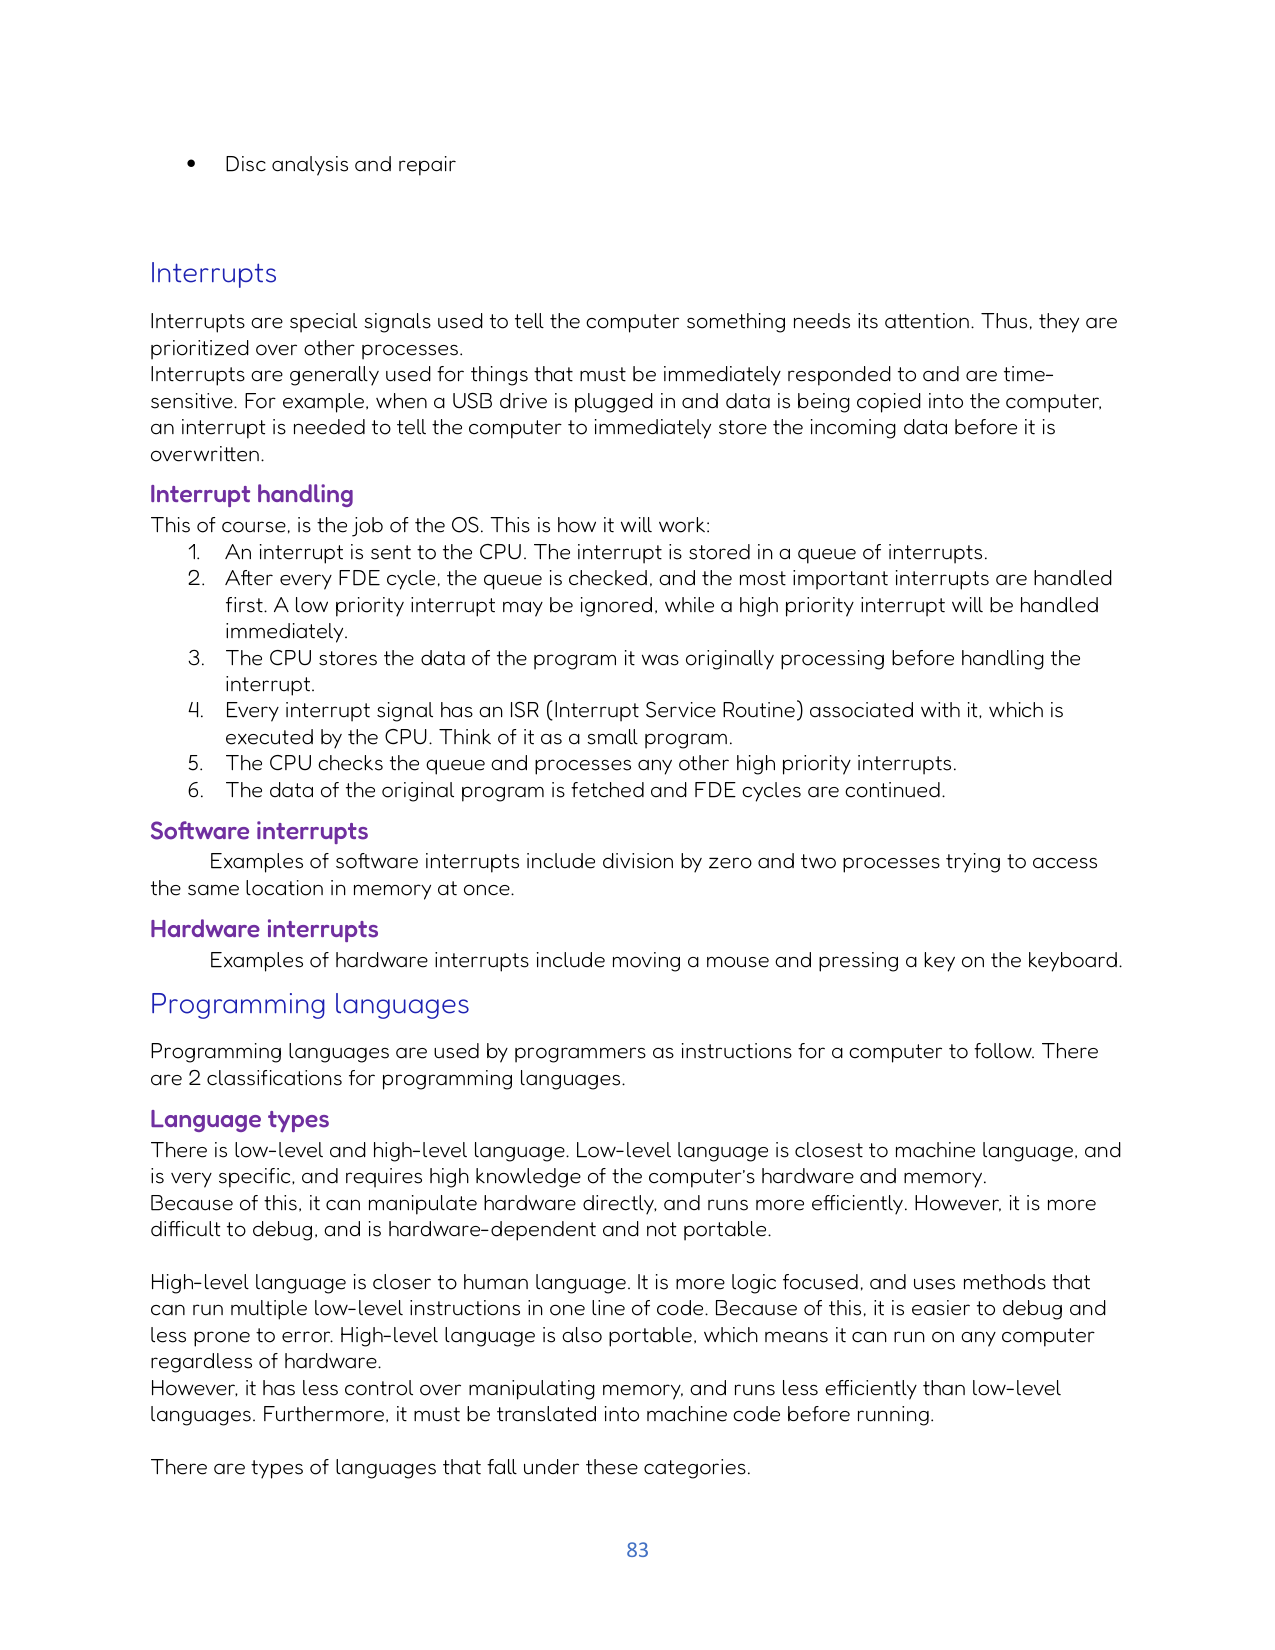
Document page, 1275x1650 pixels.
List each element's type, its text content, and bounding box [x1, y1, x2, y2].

text However, it has less control over manipulating memory, and runs less efficiently than low-level languages. Furthermore, it must be translated into machine code before running. [150, 1374, 1125, 1427]
text Hardware interrupts [150, 913, 1125, 943]
text Language types [150, 1103, 1125, 1133]
list The CPU checks the queue and processes any other high priority interrupts. [187, 749, 1125, 776]
list After every FDE cycle, the queue is checked, and the most important interrupts are handled first. A low priority interrupt may be ignored, while a high priority interrupt will be handled immediately. [187, 564, 1125, 643]
text Interrupts are special signals used to tell the computer something needs its attention. Thus, they are prioritized over other processes. [150, 307, 1125, 360]
list An interrupt is sent to the CPU. The interrupt is stored in a queue of interrupts. [187, 538, 1125, 564]
text There is low-level and high-level language. Low-level language is closest to machine language, and is very specific, and requires high knowledge of the computer’s hardware and memory. [150, 1136, 1125, 1188]
text Programming languages are used by programmers as instructions for a computer to follow. There are 2 classifications for programming languages. [150, 1037, 1125, 1090]
list Every interrupt signal has an ISR (Interrupt Service Routine) associated with it, which is executed by the CPU. Think of it as a small program. [187, 696, 1125, 749]
text Interrupt handling [150, 478, 1125, 509]
list The data of the original program is fetched and FDE cycles are continued. [187, 776, 1125, 802]
text Interrupts [150, 254, 1125, 290]
text This of course, is the job of the OS. This is how it will work: [150, 511, 1125, 538]
text Examples of hardware interrupts include moving a mouse and pressing a key on the keyboard. [150, 946, 1125, 972]
text Because of this, it can manipulate hardware directly, and runs more efficiently. However, it is more difficult to debug, and is hardware-dependent and not portable. [150, 1188, 1125, 1241]
list Disc analysis and repair [187, 150, 1125, 176]
text Software interrupts [150, 815, 1125, 845]
list The CPU stores the data of the program it was originally processing before handling the interrupt. [187, 643, 1125, 696]
text Programming languages [150, 984, 1125, 1020]
text There are types of languages that fall under these categories. [150, 1453, 1125, 1479]
text Examples of software interrupts include division by zero and two processes trying to access the same location in memory at once. [150, 847, 1125, 900]
text High-level language is closer to human language. It is more logic focused, and uses methods that can run multiple low-level instructions in one line of code. Because of this, it is easier to debug and less prone to error. High-level language is also portable, which means it can run on any computer regardless of hardware. [150, 1268, 1125, 1374]
text Interrupts are generally used for things that must be immediately responded to and are time-sensitive. For example, when a USB drive is plugged in and data is being copied into the computer, an interrupt is needed to tell the computer to immediately store the incoming data before it is overwritten. [150, 360, 1125, 466]
